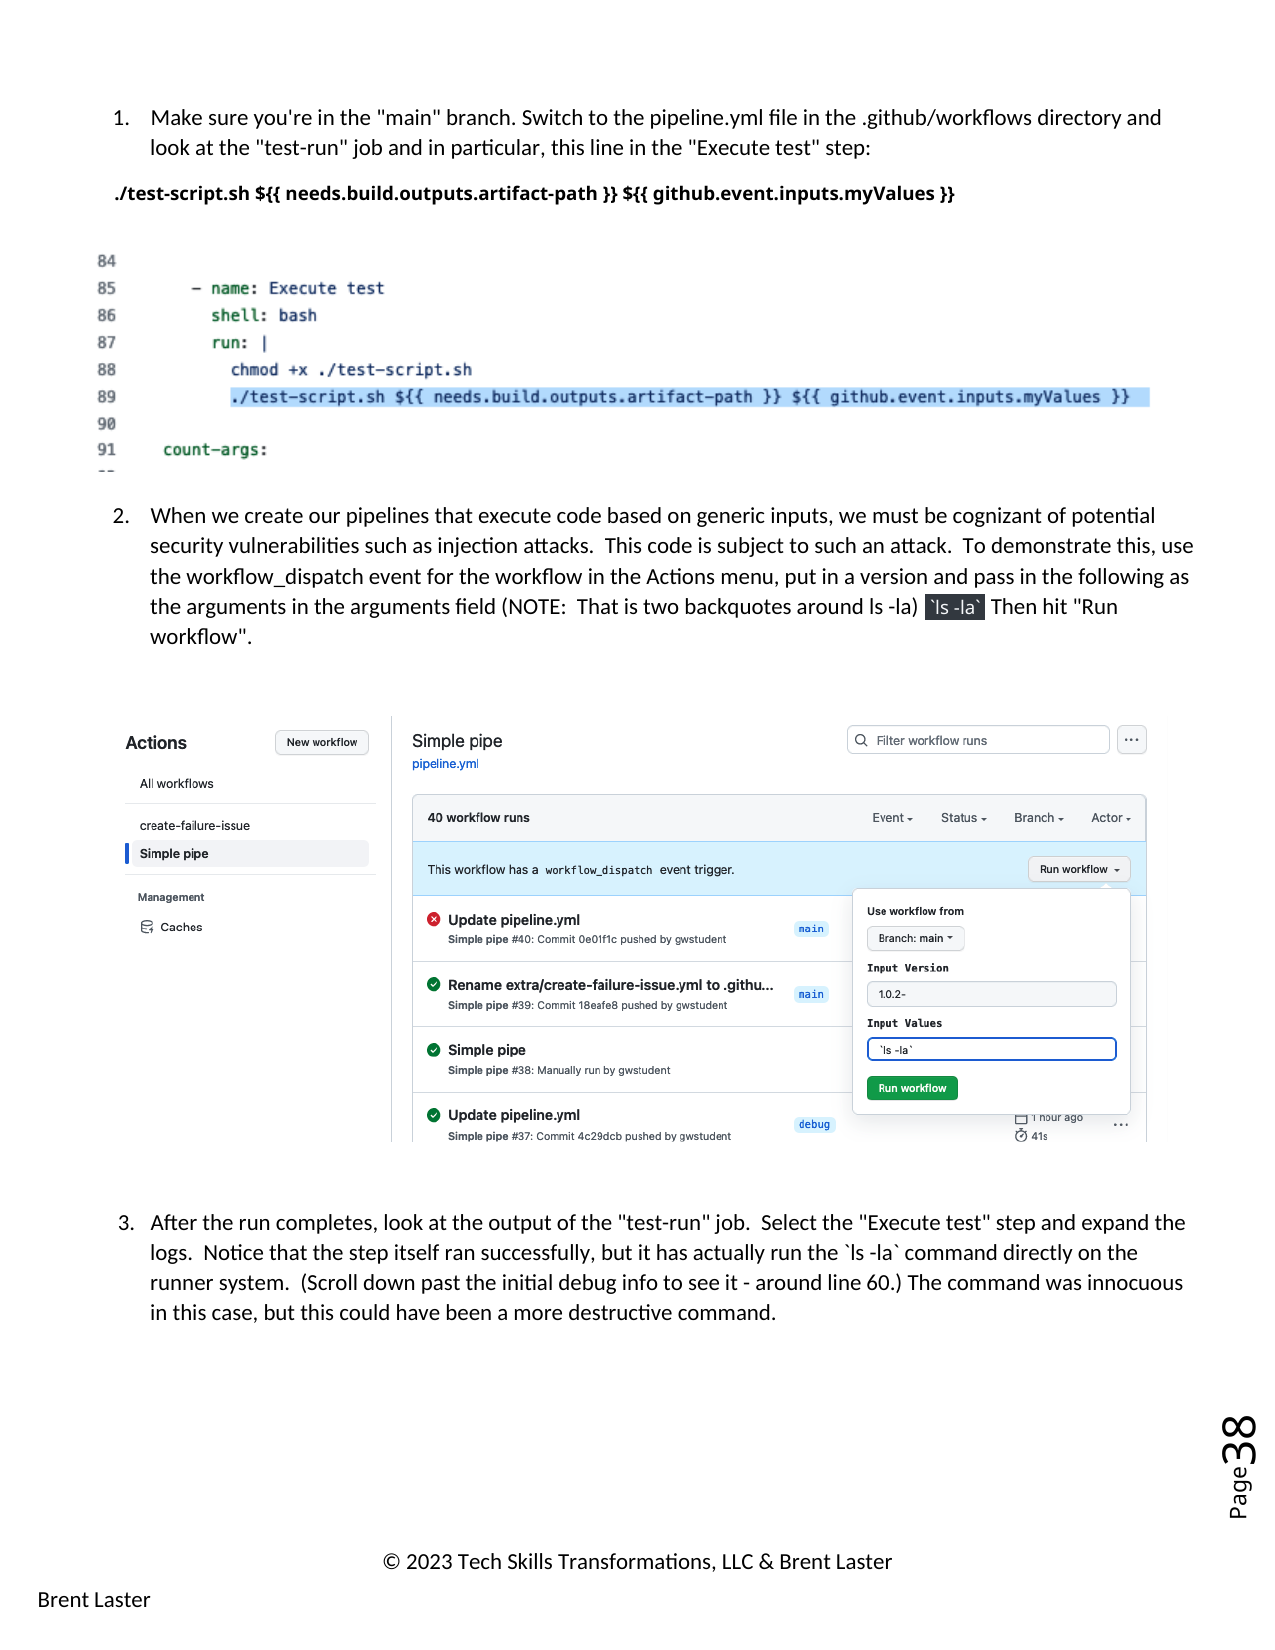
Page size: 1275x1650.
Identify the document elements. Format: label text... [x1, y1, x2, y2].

text 3. After the run completes, look at the output of the "test-run" job. Select the "Execute test" step and expand the logs. Notice that the step itself ran successfully, but it has actually run the `ls -la` command directly on the runner system. (Scroll down past the initial debug info to see it - around line 60.) The command was innocuous in this case, but this could have been a more destructive command. [112, 1208, 1200, 1326]
picture [112, 716, 1168, 1142]
text 2. When we create our pipelines that execute code based on generic inputs, we must be cognizant of potential security vulnerabilities such as injection attacks. This code is subject to such an attack. To demonstrate this, use the workflow_dispatch event for the workflow in the Actions menu, put in a version and pass in the following as the arguments in the arguments field (NOTE: That is two backquotes around ls -la) `ls -la` Then hit "Run workflow". [112, 501, 1200, 650]
text 1. Make sure you're in the "main" branch. Switch to the pipeline.yml file in the .github/workflows directory and look at the "test-run" job and in particular, this line in the "Execute test" step: [112, 103, 1200, 161]
picture [75, 249, 1200, 472]
text ./test-script.sh ${{ needs.build.outputs.artifact-path }} ${{ github.event.inputs.myValues }} [75, 180, 1200, 206]
